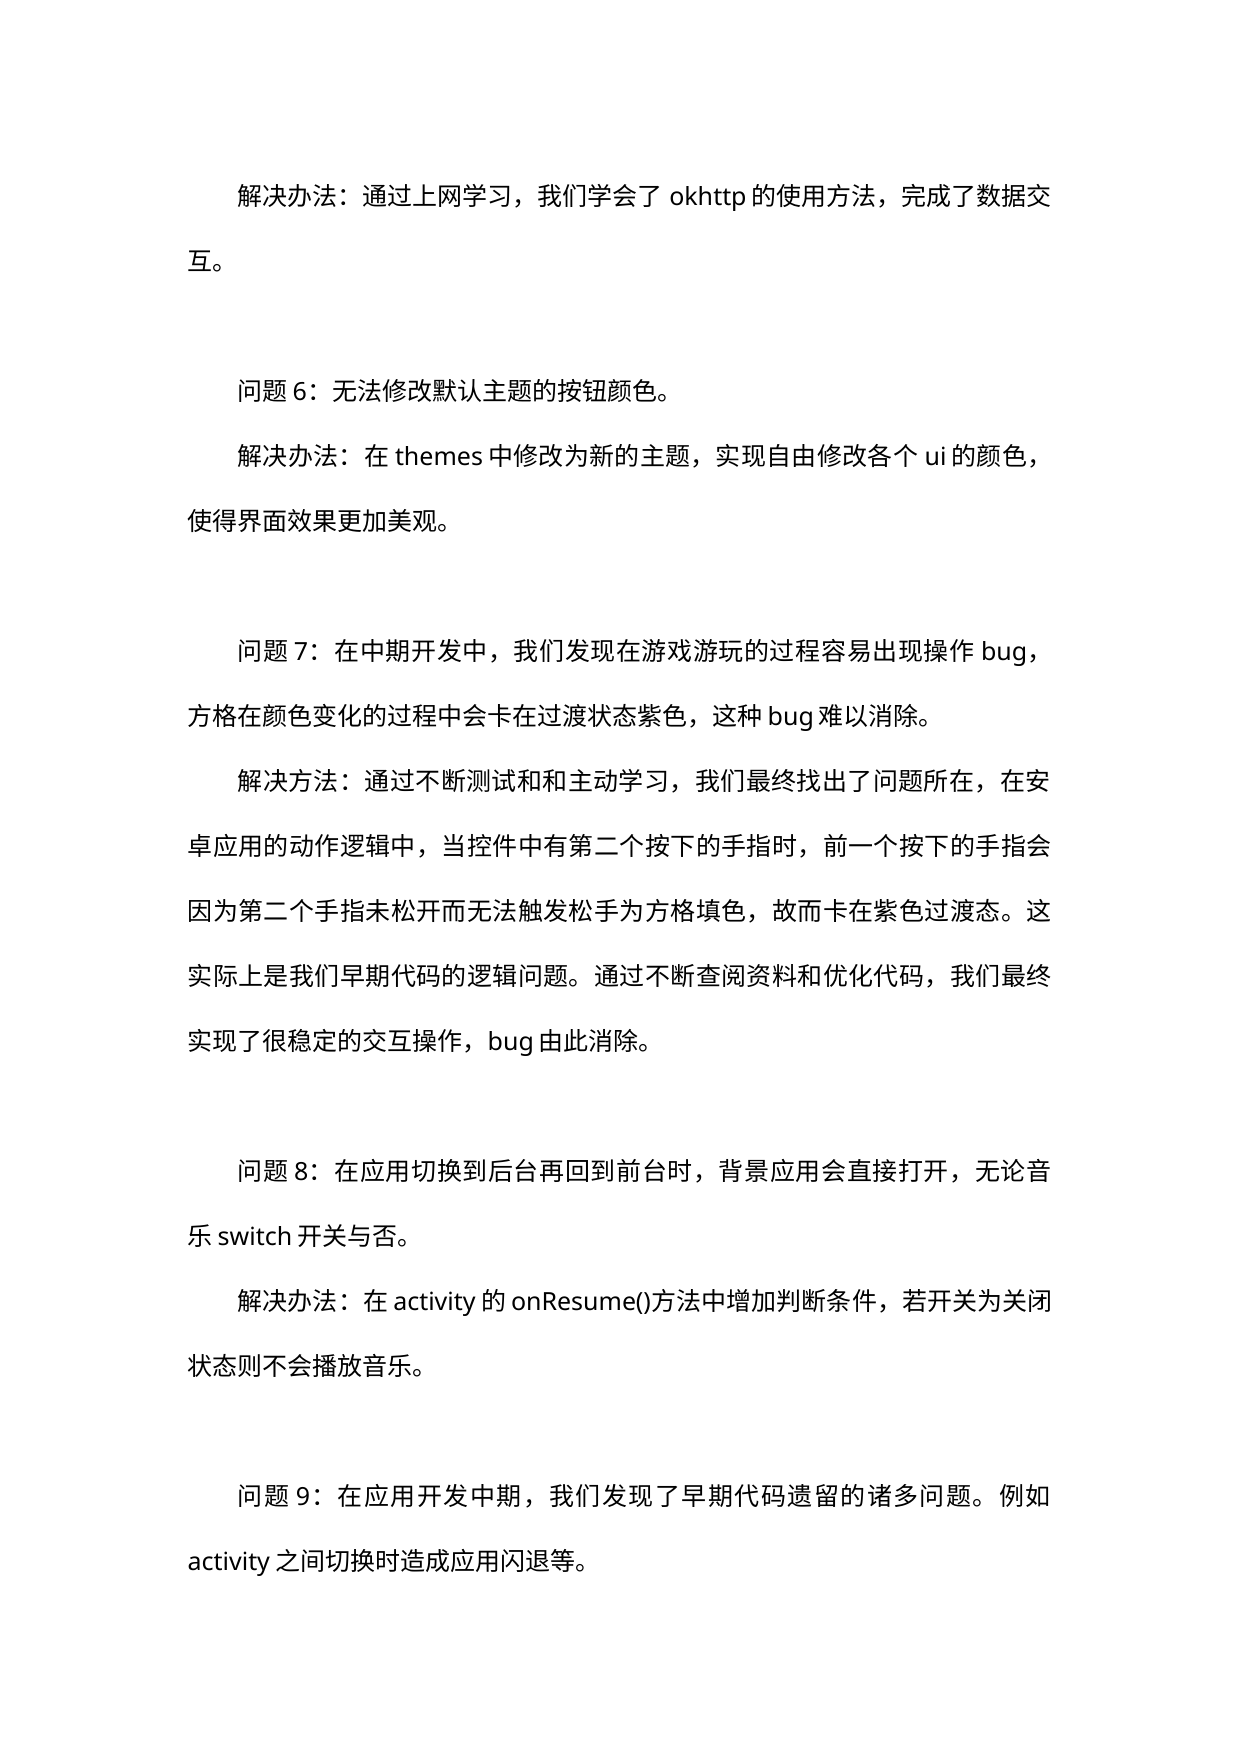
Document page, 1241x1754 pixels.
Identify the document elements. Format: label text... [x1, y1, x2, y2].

text 问题7：在中期开发中，我们发现在游戏游玩的过程容易出现操作bug，方格在颜色变化的过程中会卡在过渡状态紫色，这种bug难以消除。 [187, 617, 1053, 747]
text 解决办法：在themes中修改为新的主题，实现自由修改各个ui的颜色，使得界面效果更加美观。 [187, 422, 1053, 552]
text 解决办法：通过上网学习，我们学会了okhttp的使用方法，完成了数据交互。 [187, 162, 1053, 292]
text 问题9：在应用开发中期，我们发现了早期代码遗留的诸多问题。例如activity之间切换时造成应用闪退等。 [187, 1462, 1053, 1592]
text 解决方法：通过不断测试和和主动学习，我们最终找出了问题所在，在安卓应用的动作逻辑中，当控件中有第二个按下的手指时，前一个按下的手指会因为第二个手指未松开而无法触发松手为方格填色，故而卡在紫色过渡态。这实际上是我们早期代码的逻辑问题。通过不断查阅资料和优化代码，我们最终实现了很稳定的交互操作，bug由此消除。 [187, 747, 1053, 1072]
text 解决办法：在activity的onResume()方法中增加判断条件，若开关为关闭状态则不会播放音乐。 [187, 1267, 1053, 1397]
text 问题8：在应用切换到后台再回到前台时，背景应用会直接打开，无论音乐switch开关与否。 [187, 1137, 1053, 1267]
text 问题6：无法修改默认主题的按钮颜色。 [187, 357, 1053, 422]
